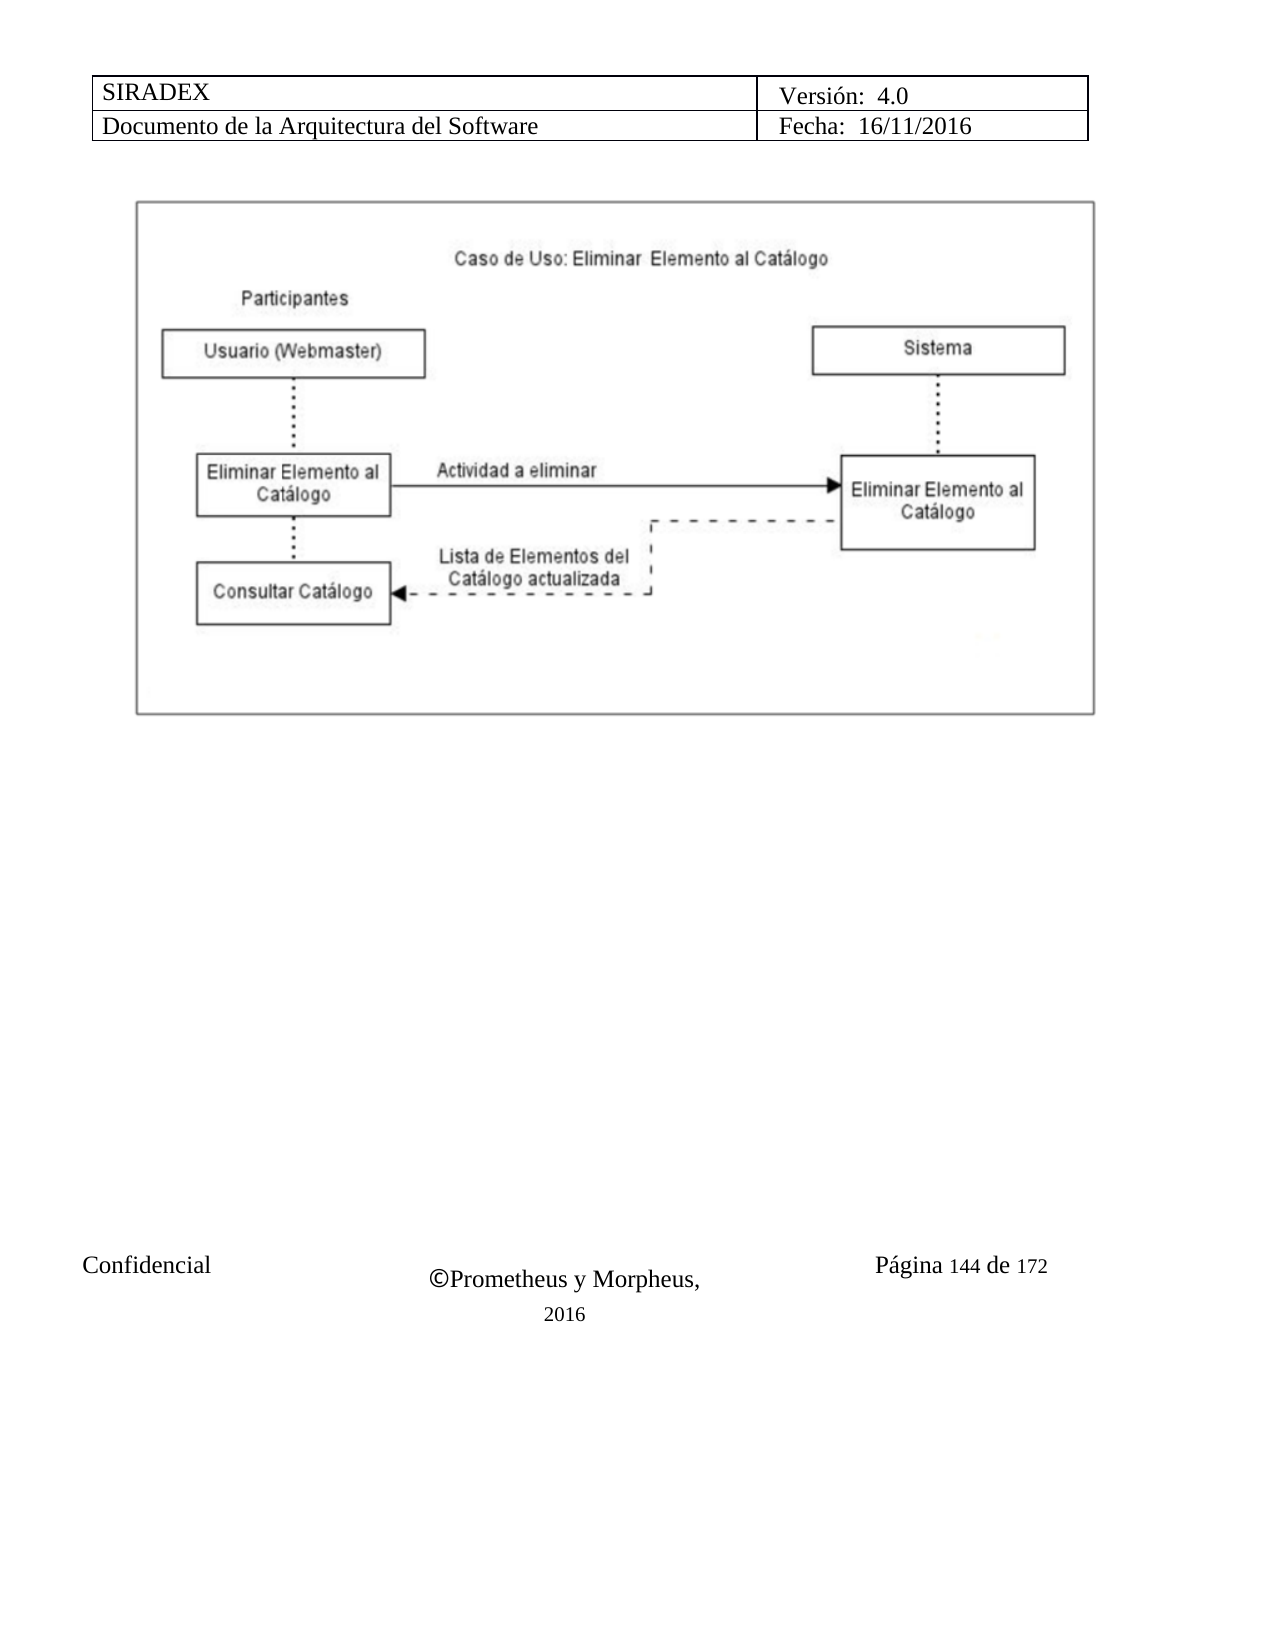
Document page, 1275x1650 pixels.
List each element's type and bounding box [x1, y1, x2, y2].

picture [126, 189, 1102, 725]
